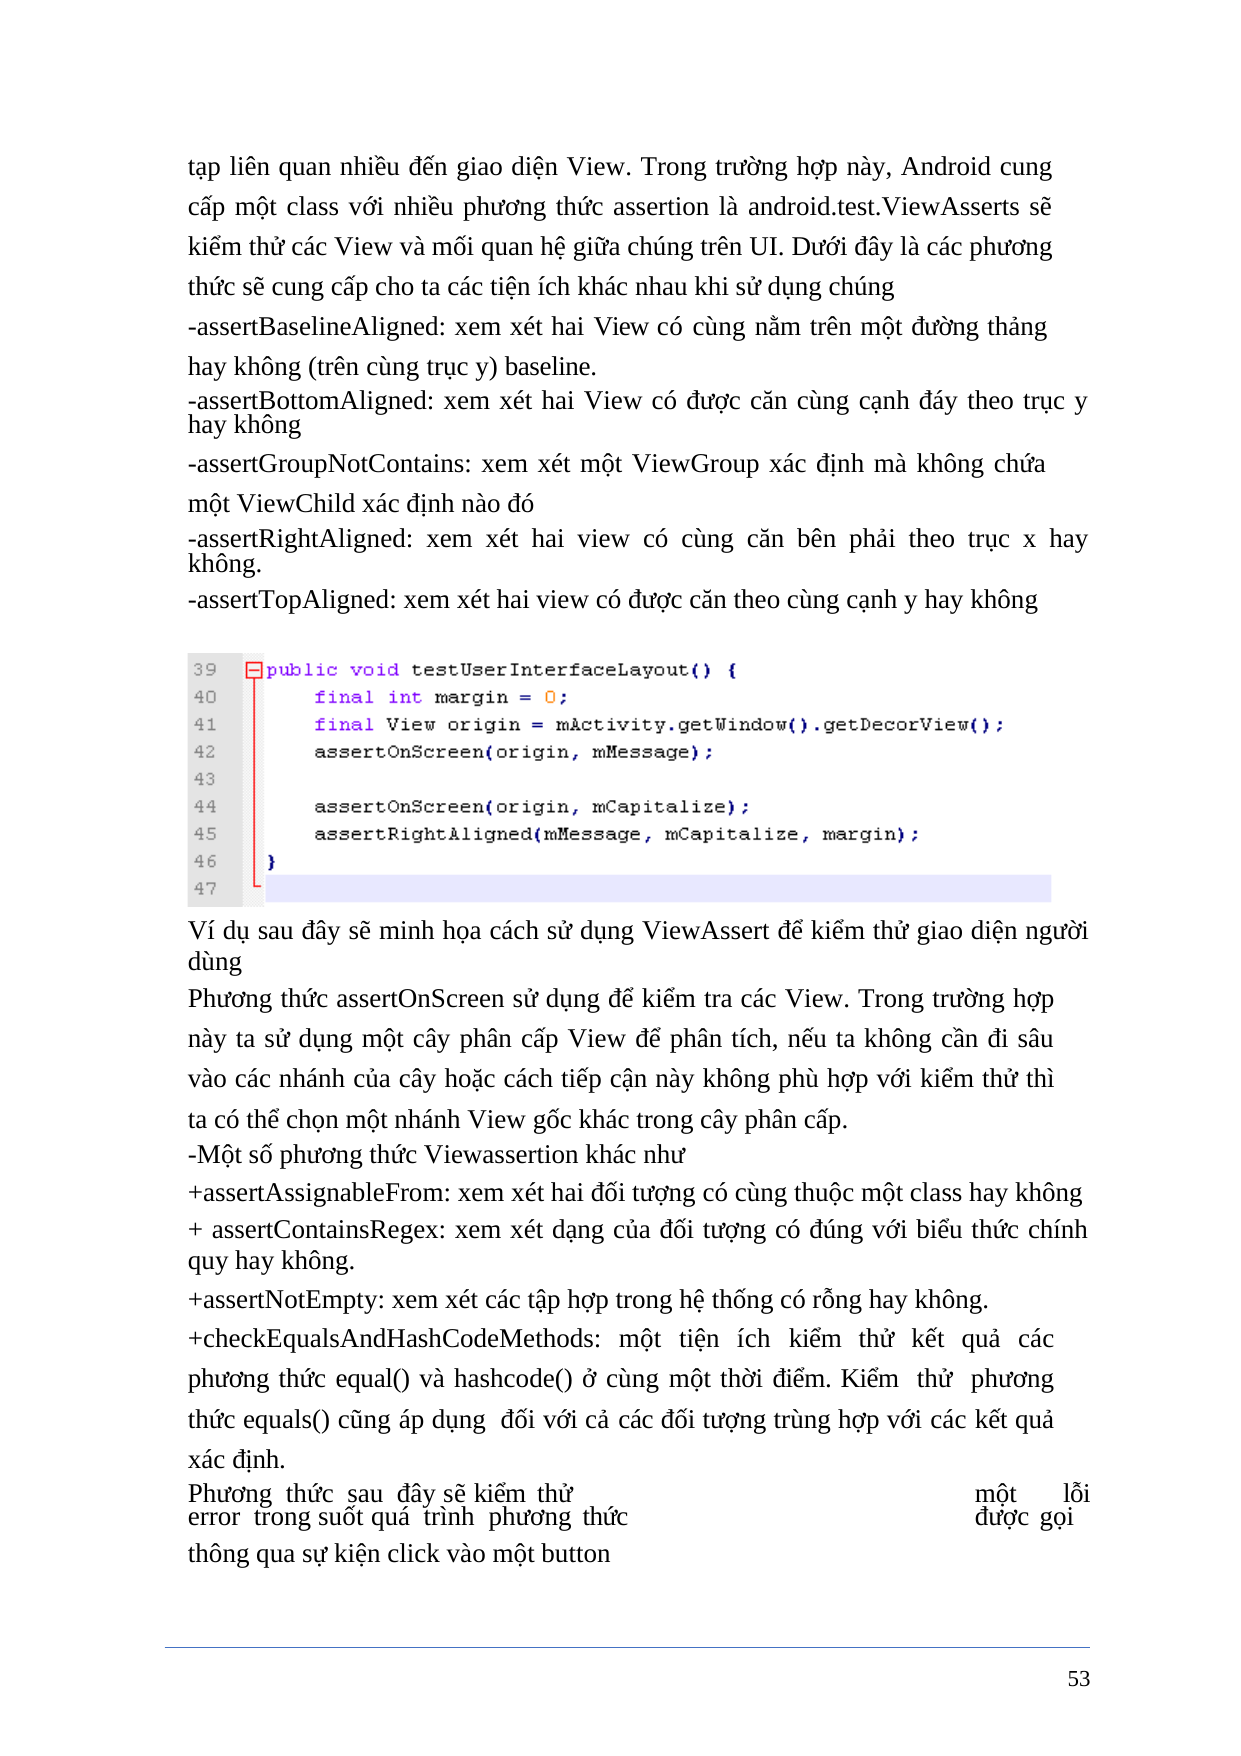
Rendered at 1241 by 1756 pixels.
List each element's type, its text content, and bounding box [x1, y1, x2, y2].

text -assertBaselineAligned: xem xét hai View có cùng nằm trên một đường thảng hay không (trên cùng trục y) baseline. [188, 310, 1047, 381]
text Phương thức assertOnScreen sử dụng để kiểm tra các View. Trong trường hợp này ta sử dụng một cây phân cấp View để phân tích, nếu ta không cần đi sâu vào các nhánh của cây hoặc cách tiếp cận này không phù hợp với kiểm thử thì ta có thể chọn một nhánh View gốc khác trong cây phân cấp. [188, 982, 1056, 1134]
text -assertRightAligned: xem xét hai view có cùng căn bên phải theo trục x hay không. [188, 527, 1090, 577]
text -assertBottomAligned: xem xét hai View có được căn cùng cạnh đáy theo trục y hay không [188, 391, 1090, 438]
text -assertTopAligned: xem xét hai view có được căn theo cùng cạnh y hay không [188, 583, 1090, 614]
text -assertGroupNotContains: xem xét một ViewGroup xác định mà không chứa một ViewChild xác định nào đó [188, 447, 1047, 518]
text +checkEqualsAndHashCodeMethods: một tiện ích kiểm thử kết quả các phương thức equal() và hashcode() ở cùng một thời điểm. Kiểm thử phương thức equals() cũng áp dụng đối với cả các đối tượng trùng hợp với các kết quả xác định. [188, 1322, 1054, 1474]
text +assertAssignableFrom: xem xét hai đối tượng có cùng thuộc một class hay không [188, 1176, 1090, 1207]
picture [187, 653, 1052, 907]
text thông qua sự kiện click vào một button [188, 1538, 1090, 1569]
text Phương thức sau đây sẽ kiểm thử một lỗi error trong suốt quá trình phương thức được gọi [188, 1483, 1090, 1530]
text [188, 151, 1053, 301]
text +assertNotEmpty: xem xét các tập hợp trong hệ thống có rỗng hay không. [188, 1283, 1090, 1314]
text -Một số phương thức Viewassertion khác như [188, 1143, 1090, 1168]
text + assertContainsRegex: xem xét dạng của đối tượng có đúng với biểu thức chính quy hay không. [188, 1213, 1090, 1275]
